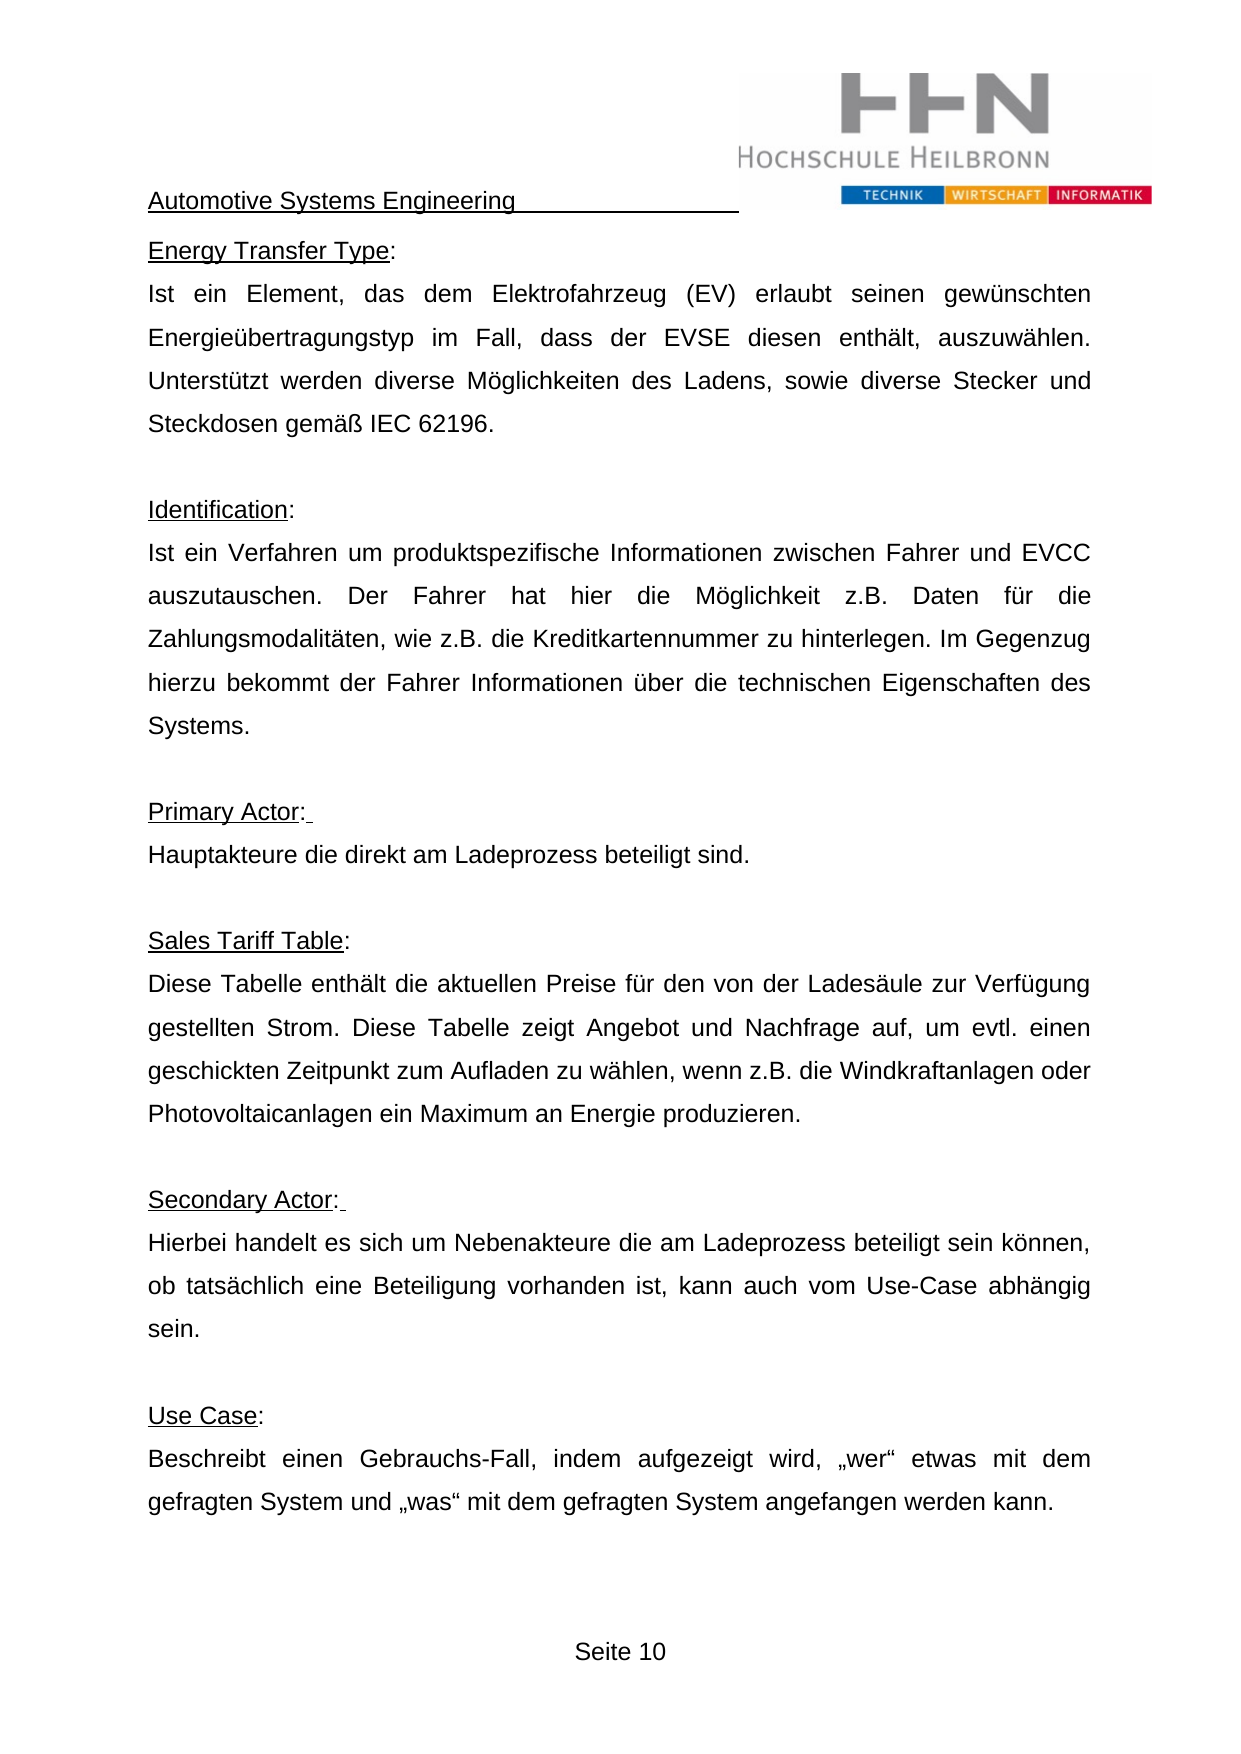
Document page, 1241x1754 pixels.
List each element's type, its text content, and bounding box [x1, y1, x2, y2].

text Ist ein Verfahren um produktspezifische Informationen zwischen Fahrer und EVCC auszutauschen. Der Fahrer hat hier die Möglichkeit z.B. Daten für die Zahlungsmodalitäten, wie z.B. die Kreditkartennummer zu hinterlegen. Im Gegenzug hierzu bekommt der Fahrer Informationen über die technischen Eigenschaften des Systems. [148, 538, 1093, 739]
picture [738, 73, 1152, 210]
text Identification: [148, 495, 1093, 524]
text Energy Transfer Type: [148, 236, 1093, 265]
text Beschreibt einen Gebrauchs-Fall, indem aufgezeigt wird, „wer“ etwas mit dem gefragten System und „was“ mit dem gefragten System angefangen werden kann. [148, 1444, 1093, 1516]
text Hierbei handelt es sich um Nebenakteure die am Ladeprozess beteiligt sein können, ob tatsächlich eine Beteiligung vorhanden ist, kann auch vom Use-Case abhängig sein. [148, 1228, 1093, 1343]
text Diese Tabelle enthält die aktuellen Preise für den von der Ladesäule zur Verfügung gestellten Strom. Diese Tabelle zeigt Angebot und Nachfrage auf, um evtl. einen geschickten Zeitpunkt zum Aufladen zu wählen, wenn z.B. die Windkraftanlagen oder Photovoltaicanlagen ein Maximum an Energie produzieren. [148, 969, 1093, 1127]
text Sales Tariff Table: [148, 883, 1093, 955]
text Hauptakteure die direkt am Ladeprozess beteiligt sind. [148, 840, 1093, 869]
text Secondary Actor: [148, 1185, 1093, 1214]
text Ist ein Element, das dem Elektrofahrzeug (EV) erlaubt seinen gewünschten Energieübertragungstyp im Fall, dass der EVSE diesen enthält, auszuwählen. Unterstützt werden diverse Möglichkeiten des Ladens, sowie diverse Stecker und Steckdosen gemäß IEC 62196. [148, 279, 1093, 437]
text Primary Actor: [148, 797, 1093, 826]
text Use Case: [148, 1401, 1093, 1429]
